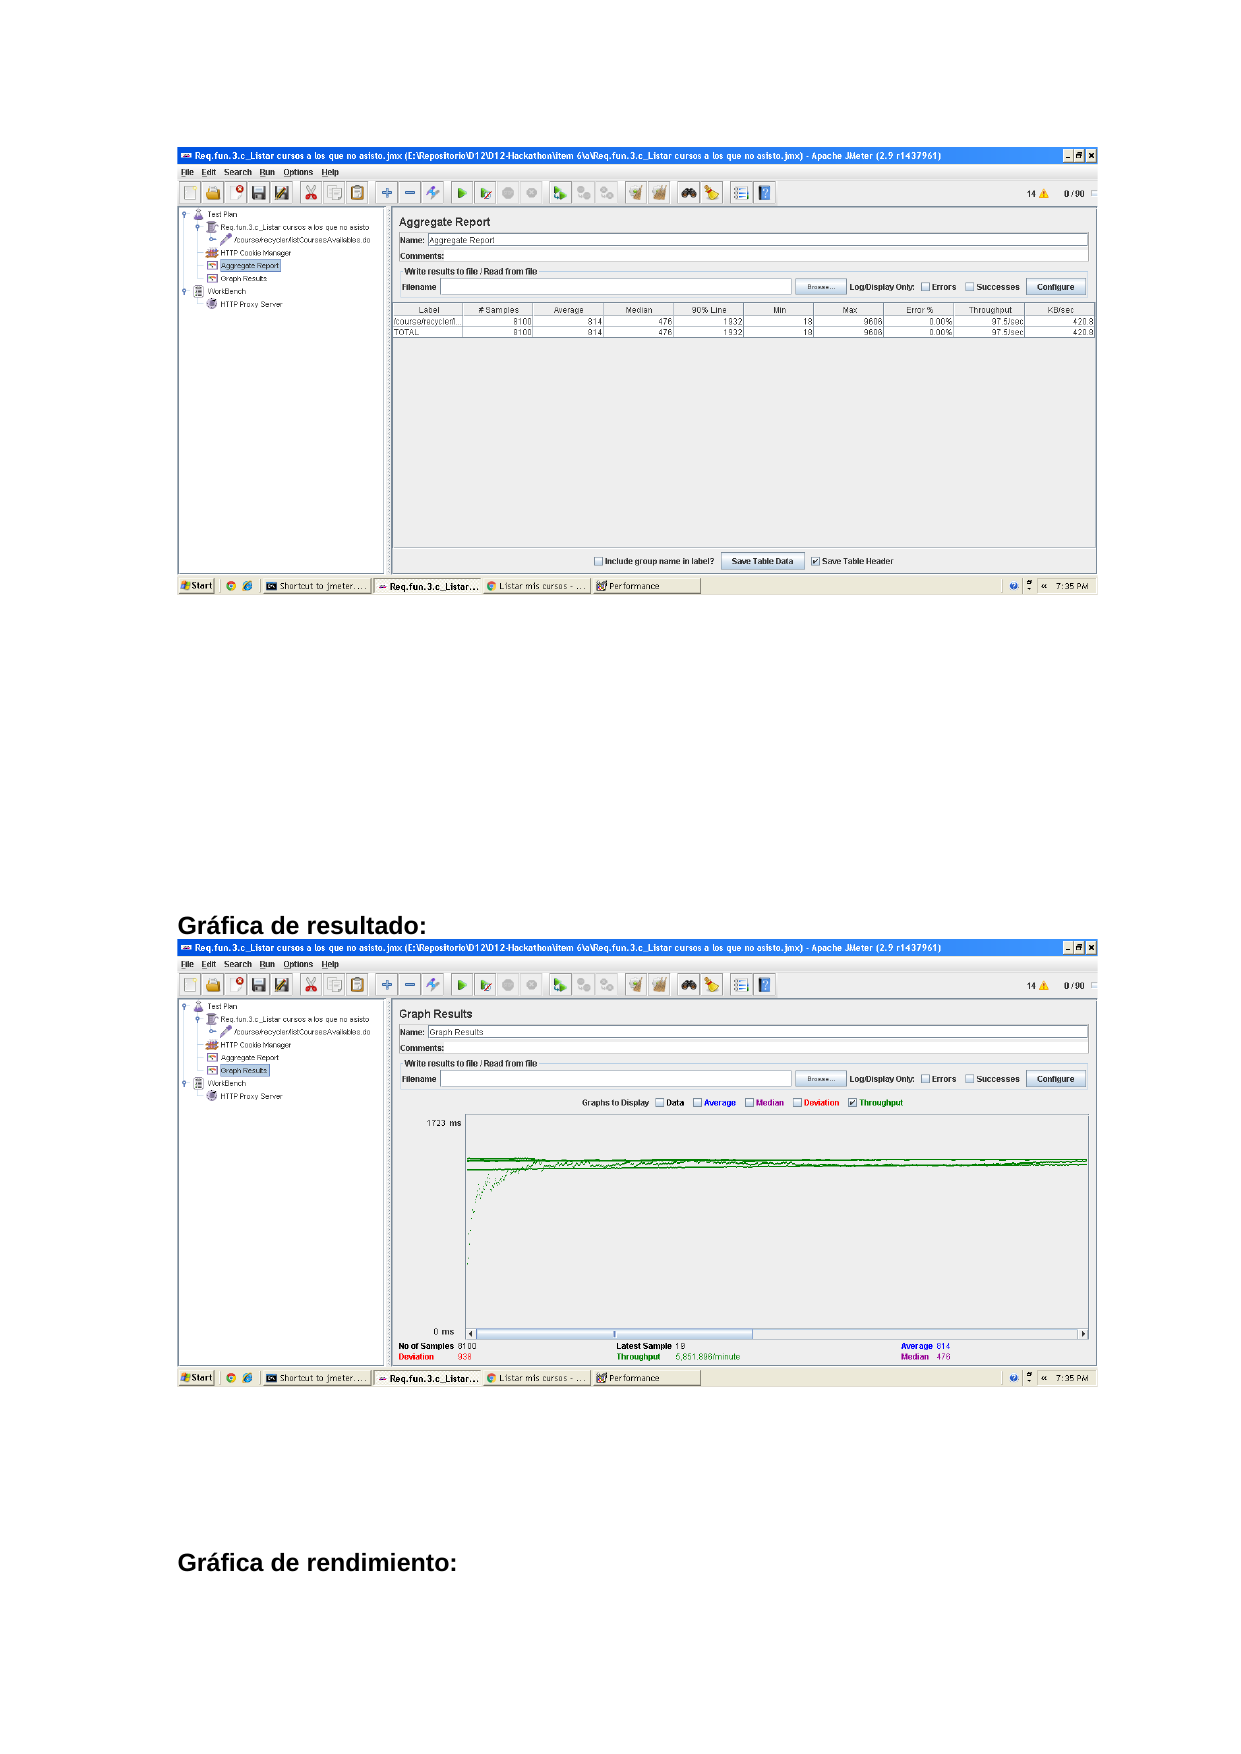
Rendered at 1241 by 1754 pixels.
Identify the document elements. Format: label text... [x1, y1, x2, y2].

picture [177, 147, 1098, 595]
picture [177, 939, 1098, 1387]
text Gráfica de rendimiento: [177, 1548, 1063, 1576]
text Gráfica de resultado: [177, 911, 1063, 939]
